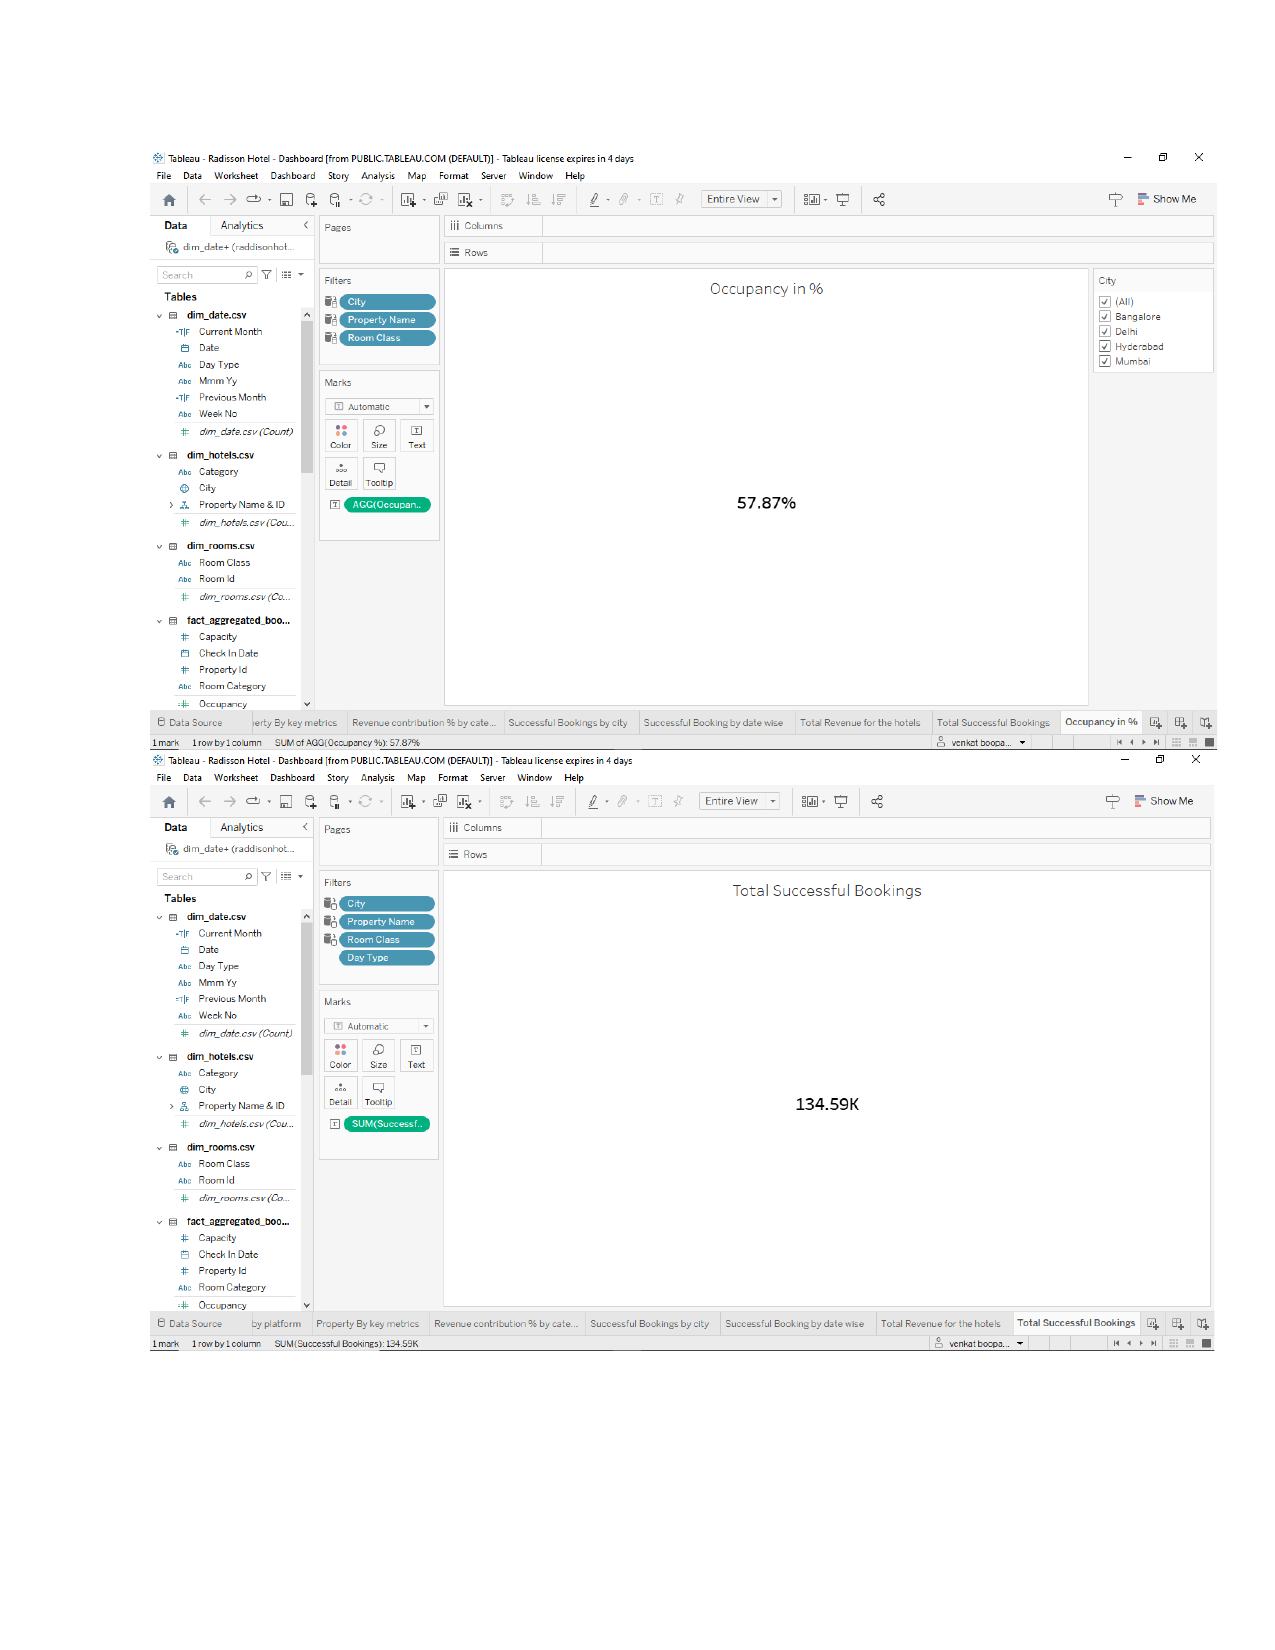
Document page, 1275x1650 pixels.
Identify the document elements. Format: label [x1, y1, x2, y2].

picture [150, 150, 1218, 750]
picture [150, 752, 1215, 1351]
